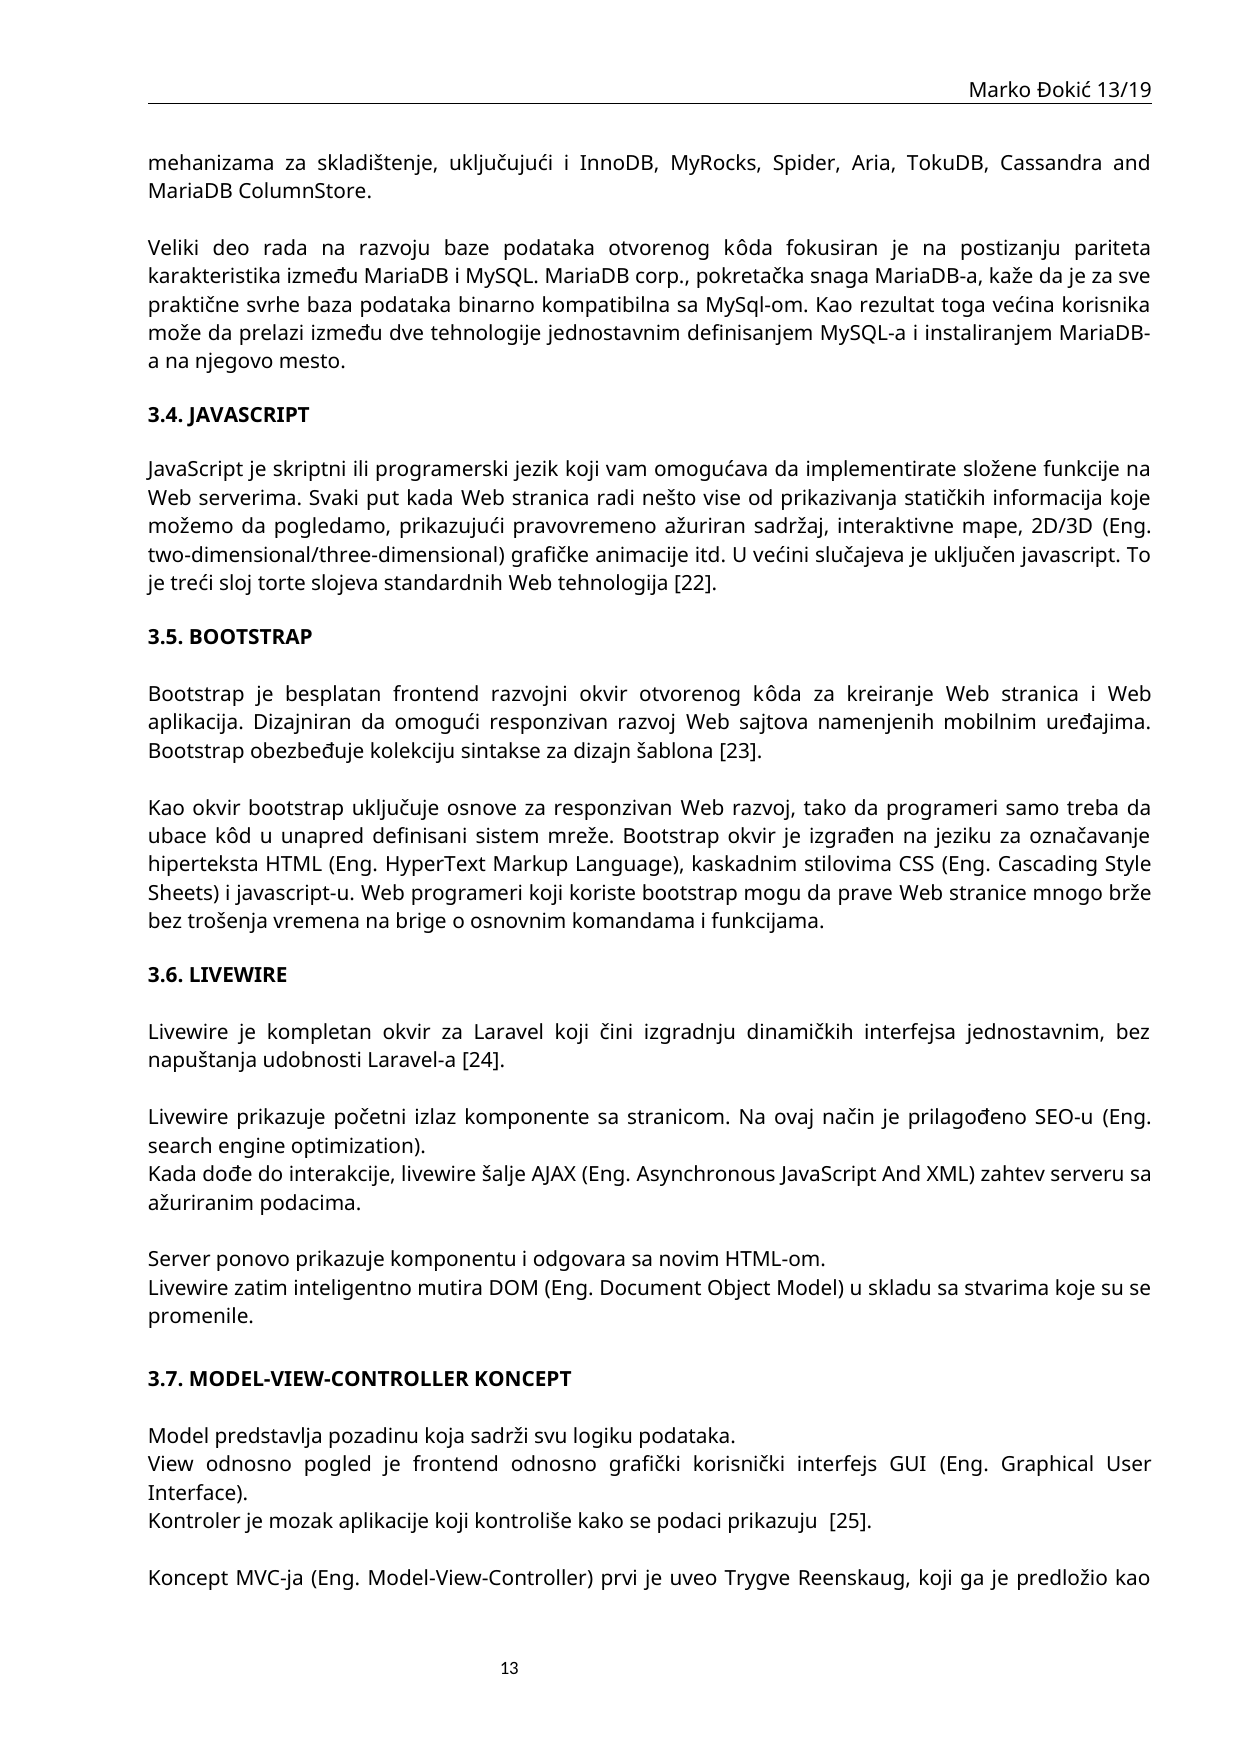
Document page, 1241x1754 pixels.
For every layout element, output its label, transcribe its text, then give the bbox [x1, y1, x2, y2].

text Livewire je kompletan okvir za Laravel koji čini izgradnju dinamičkih interfejsa jednostavnim, bez napuštanja udobnosti Laravel-a [24]. Livewire prikazuje početni izlaz komponente sa stranicom. Na ovaj način je prilagođeno SEO-u (Eng. search engine optimization). Kada dođe do interakcije, livewire šalje AJAX (Eng. Asynchronous JavaScript And XML) zahtev serveru sa ažuriranim podacima. Server ponovo prikazuje komponentu i odgovara sa novim HTML-om. Livewire zatim inteligentno mutira DOM (Eng. Document Object Model) u skladu sa stvarima koje su se promenile. [148, 989, 1152, 1330]
text Bootstrap je besplatan frontend razvojni okvir otvorenog kôda za kreiranje Web stranica i Web aplikacija. Dizajniran da omogući responzivan razvoj Web sajtova namenjenih mobilnim uređajima. Bootstrap obezbeđuje kolekciju sintakse za dizajn šablona [23]. Kao okvir bootstrap uključuje osnove za responzivan Web razvoj, tako da programeri samo treba da ubace kôd u unapred definisani sistem mreže. Bootstrap okvir je izgrađen na jeziku za označavanje hiperteksta HTML (Eng. HyperText Markup Language), kaskadnim stilovima CSS (Eng. Cascading Style Sheets) i javascript-u. Web programeri koji koriste bootstrap mogu da prave Web stranice mnogo brže bez trošenja vremena na brige o osnovnim komandama i funkcijama. [148, 650, 1152, 960]
text Veliki deo rada na razvoju baze podataka otvorenog kôda fokusiran je na postizanju pariteta karakteristika između MariaDB i MySQL. MariaDB corp., pokretačka snaga MariaDB-a, kaže da je za sve praktične svrhe baza podataka binarno kompatibilna sa MySql-om. Kao rezultat toga većina korisnika može da prelazi između dve tehnologije jednostavnim definisanjem MySQL-a i instaliranjem MariaDB-a na njegovo mesto. [148, 233, 1152, 401]
text JavaScript je skriptni ili programerski jezik koji vam omogućava da implementirate složene funkcije na Web serverima. Svaki put kada Web stranica radi nešto vise od prikazivanja statičkih informacija koje možemo da pogledamo, prikazujući pravovremeno ažuriran sadržaj, interaktivne mape, 2D/3D (Eng. two-dimensional/three-dimensional) grafičke animacije itd. U većini slučajeva je uključen javascript. To je treći sloj torte slojeva standardnih Web tehnologija [22]. [148, 454, 1152, 622]
subtitle LIVEWIRE [148, 960, 1152, 989]
subtitle JAVASCRIPT [148, 401, 1152, 454]
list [148, 148, 1152, 204]
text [148, 1421, 1152, 1591]
subtitle BOOTSTRAP [148, 622, 1152, 650]
subtitle MODEL-VIEW-CONTROLLER KONCEPT [148, 1364, 1152, 1392]
